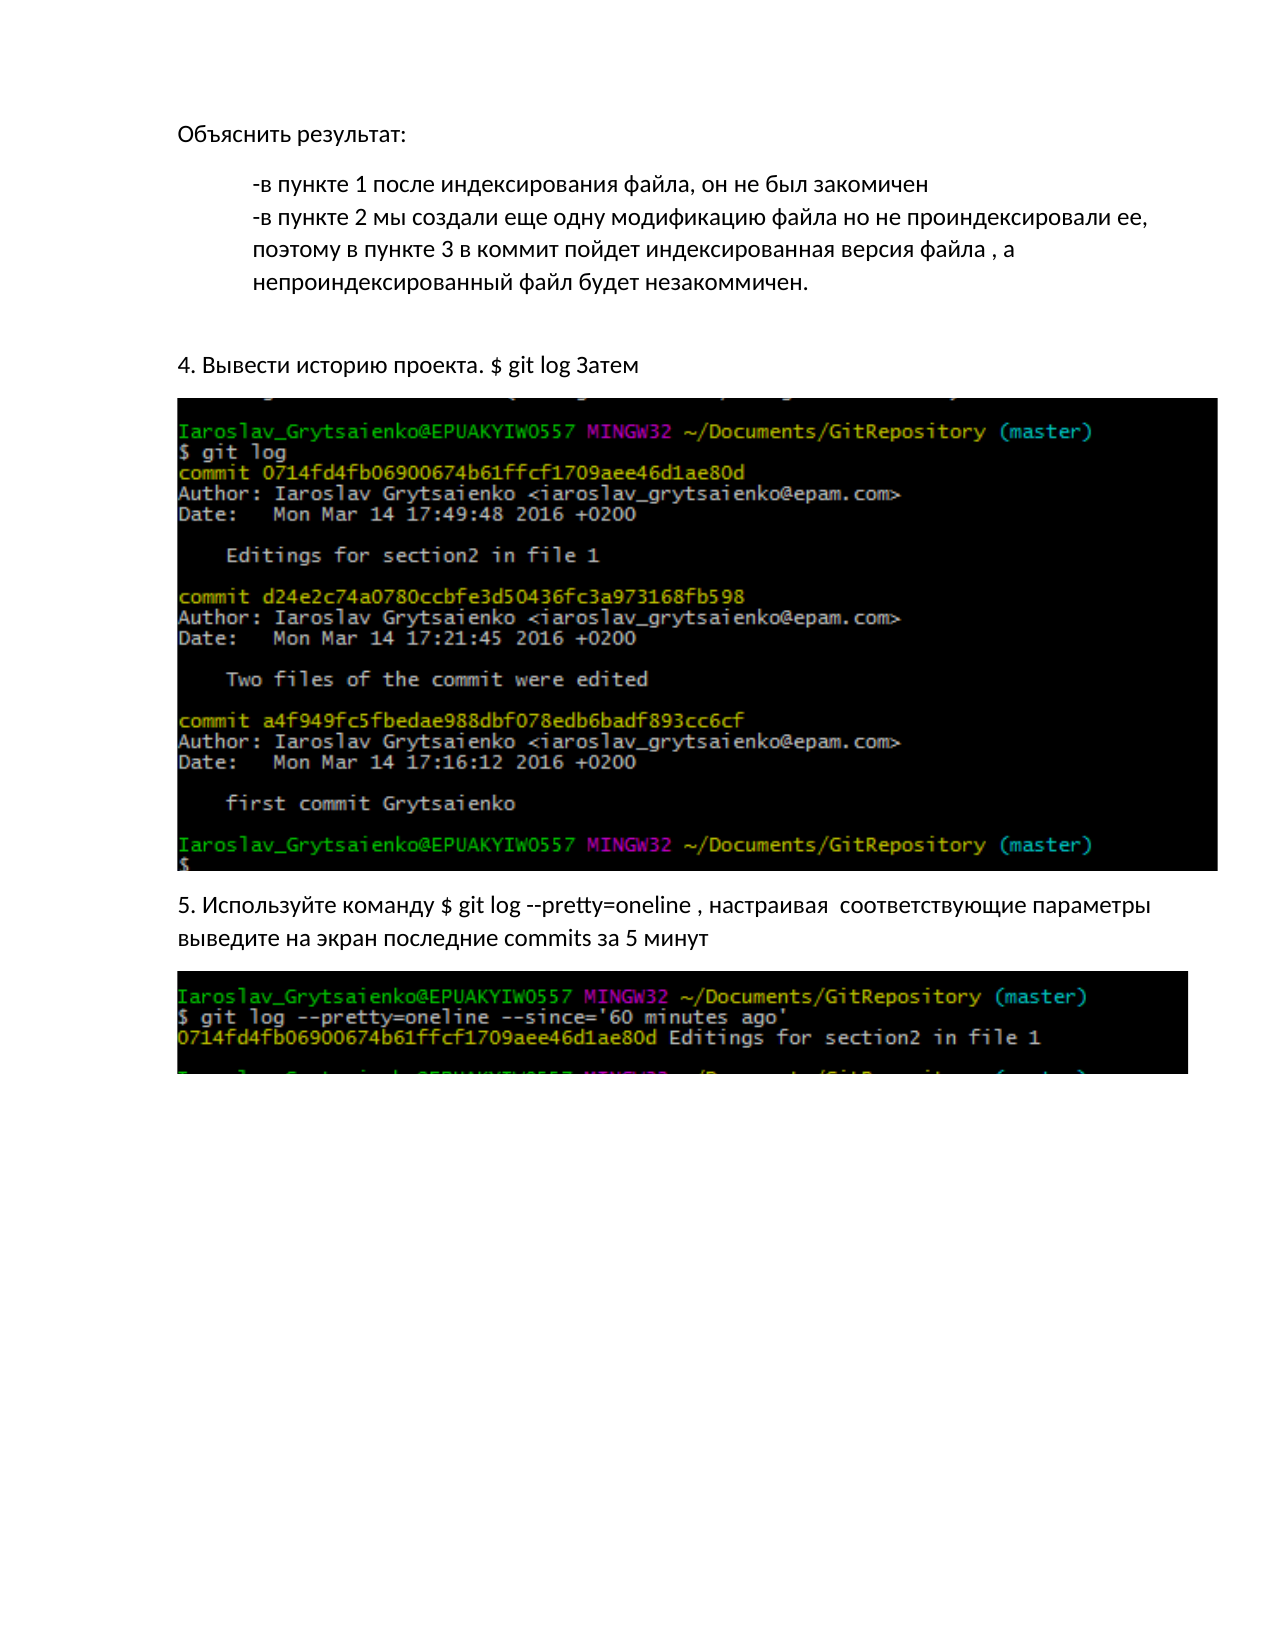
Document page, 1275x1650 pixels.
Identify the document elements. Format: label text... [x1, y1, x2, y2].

picture [177, 398, 1218, 871]
text Объяснить результат: [177, 118, 1186, 149]
picture [177, 971, 1189, 1074]
text 4. Вывести историю проекта. $ git log Затем [177, 349, 1186, 379]
list -в пункте 2 мы создали еще одну модификацию файла но не проиндексировали ее, поэтому в пункте 3 в коммит пойдет индексированная версия файла , а непроиндексированный файл будет незакоммичен. [252, 201, 1186, 297]
text 5. Используйте команду $ git log --pretty=oneline , настраивая соответствующие параметры выведите на экран последние commits за 5 минут [177, 889, 1186, 952]
list -в пункте 1 после индексирования файла, он не был закомичен [252, 168, 1186, 198]
